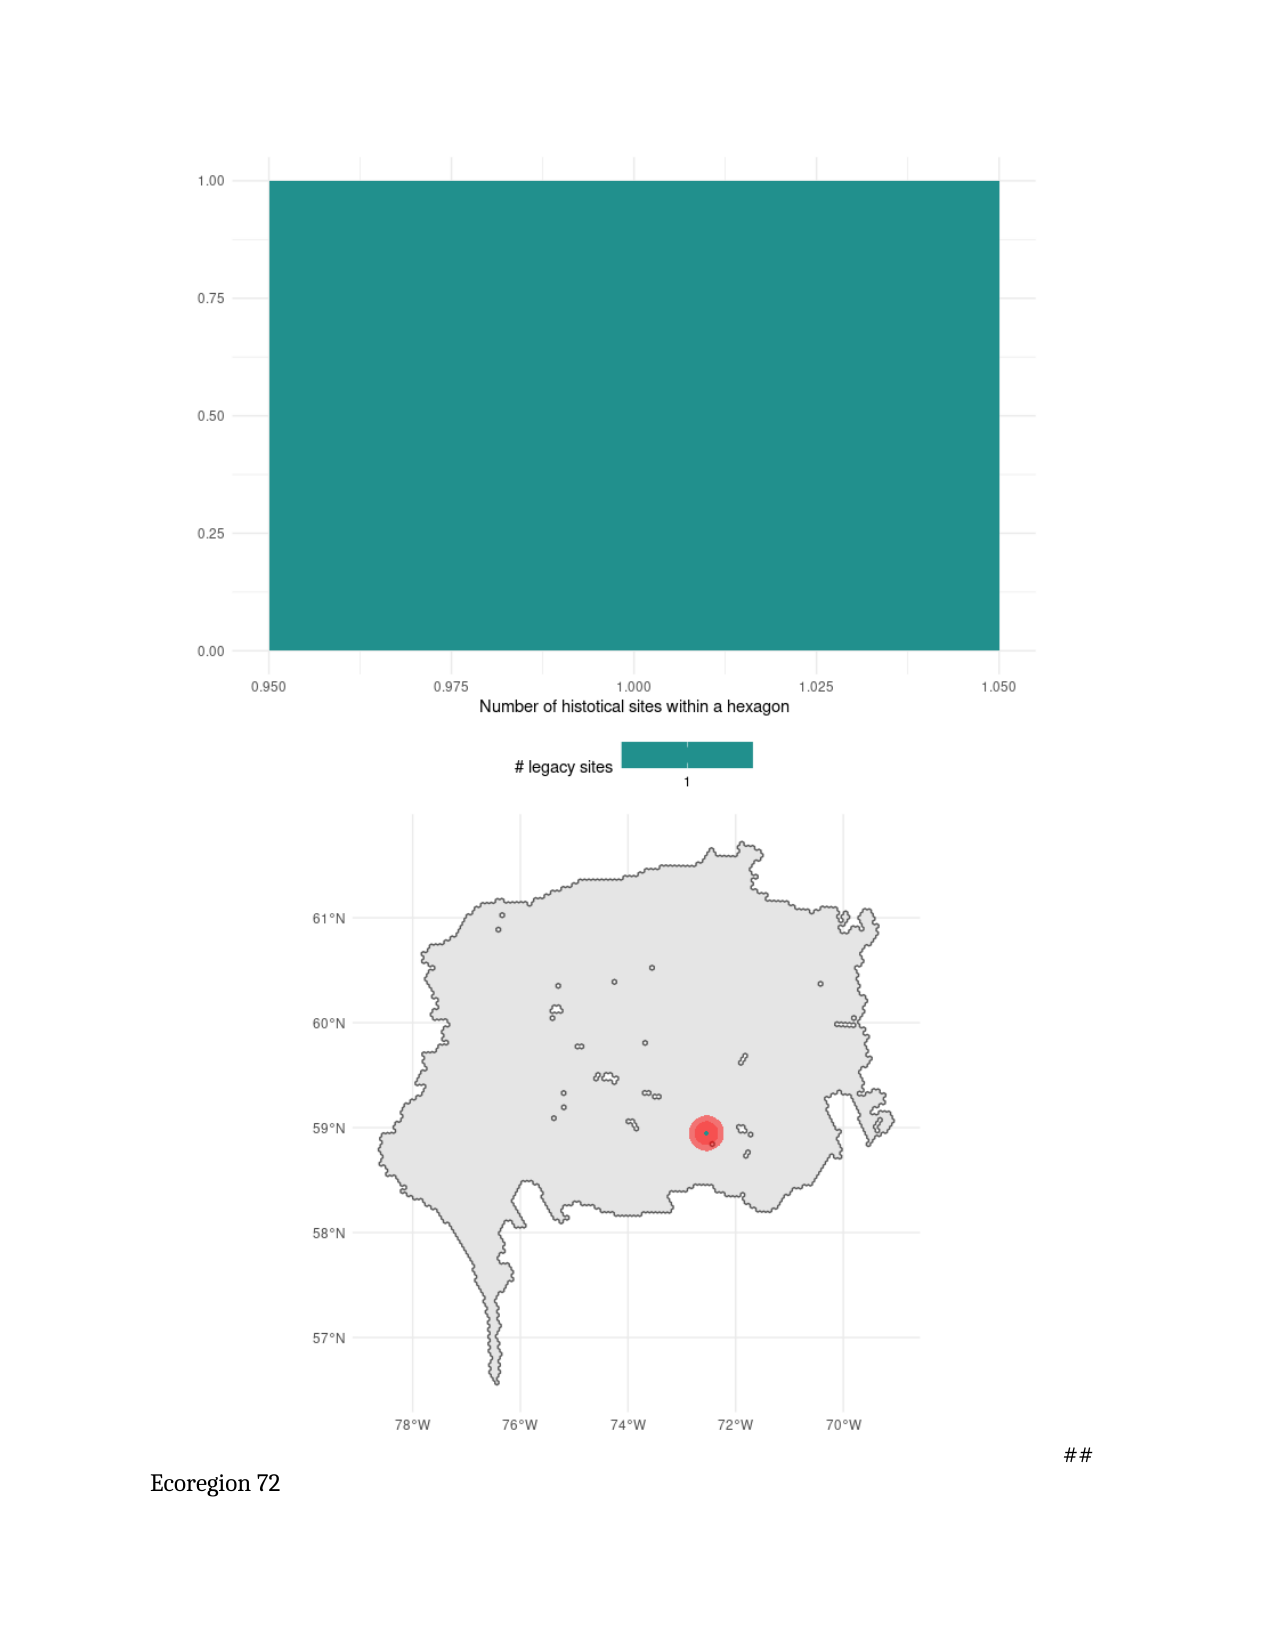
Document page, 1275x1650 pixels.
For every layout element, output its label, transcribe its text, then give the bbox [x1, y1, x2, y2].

picture [168, 150, 1044, 1463]
